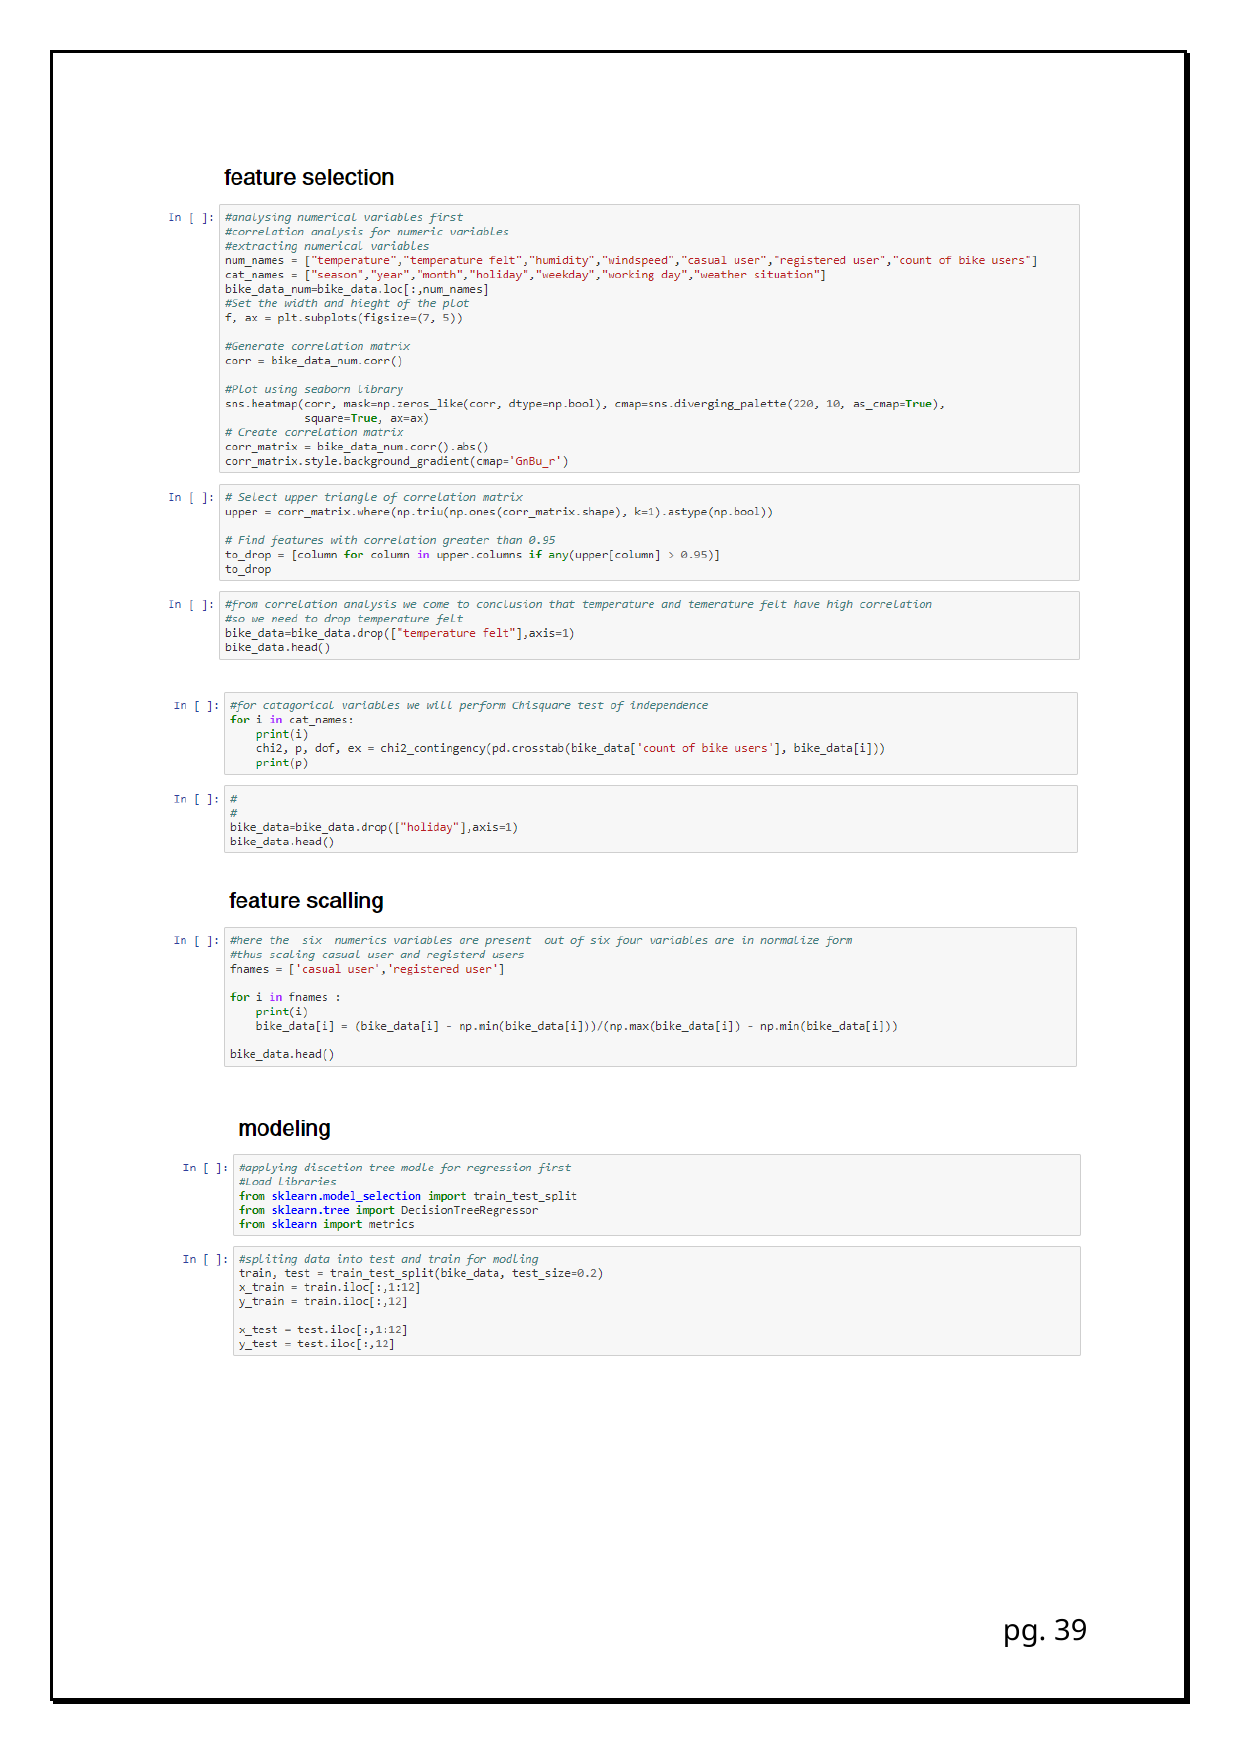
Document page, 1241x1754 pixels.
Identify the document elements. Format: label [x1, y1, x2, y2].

picture [150, 1104, 1091, 1362]
picture [150, 150, 1091, 665]
picture [150, 881, 1091, 1086]
picture [150, 683, 1091, 863]
